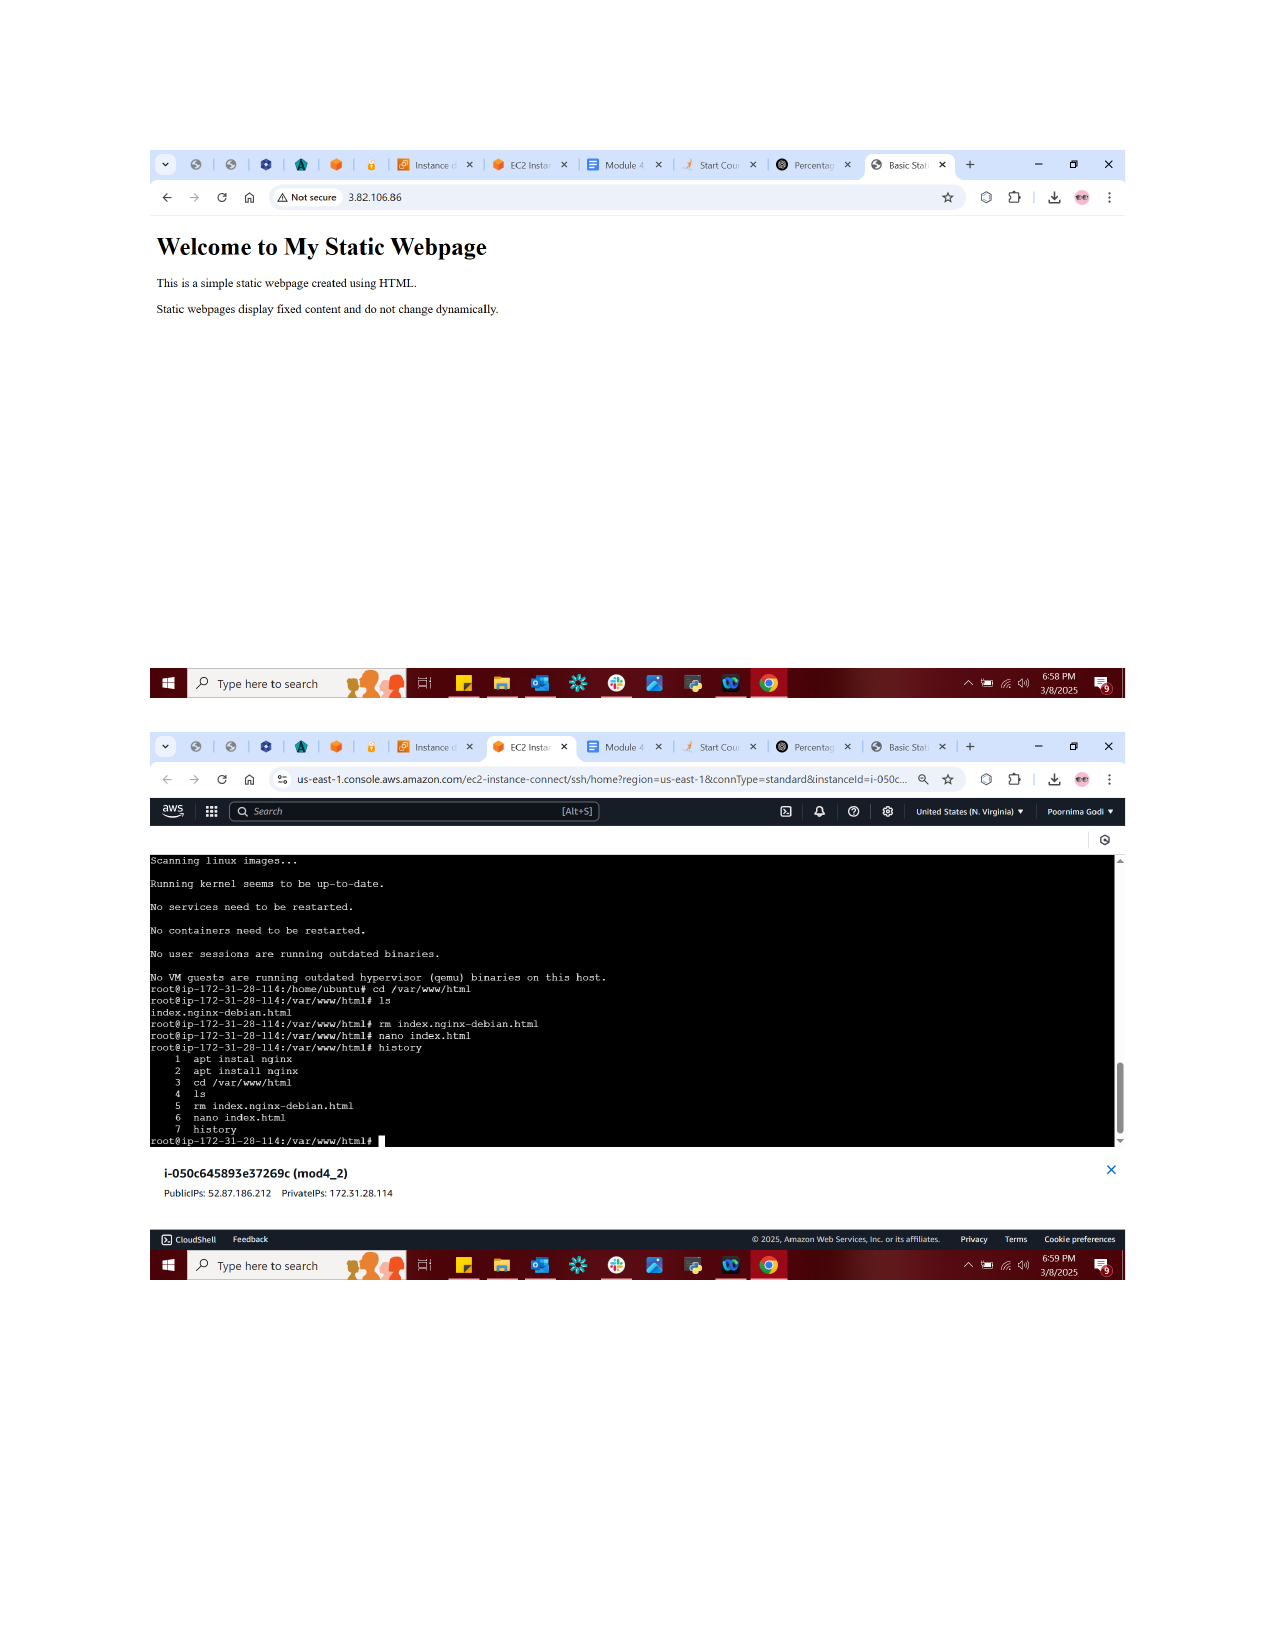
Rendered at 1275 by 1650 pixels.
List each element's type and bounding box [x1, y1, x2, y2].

picture [150, 150, 1125, 698]
picture [150, 732, 1125, 1280]
